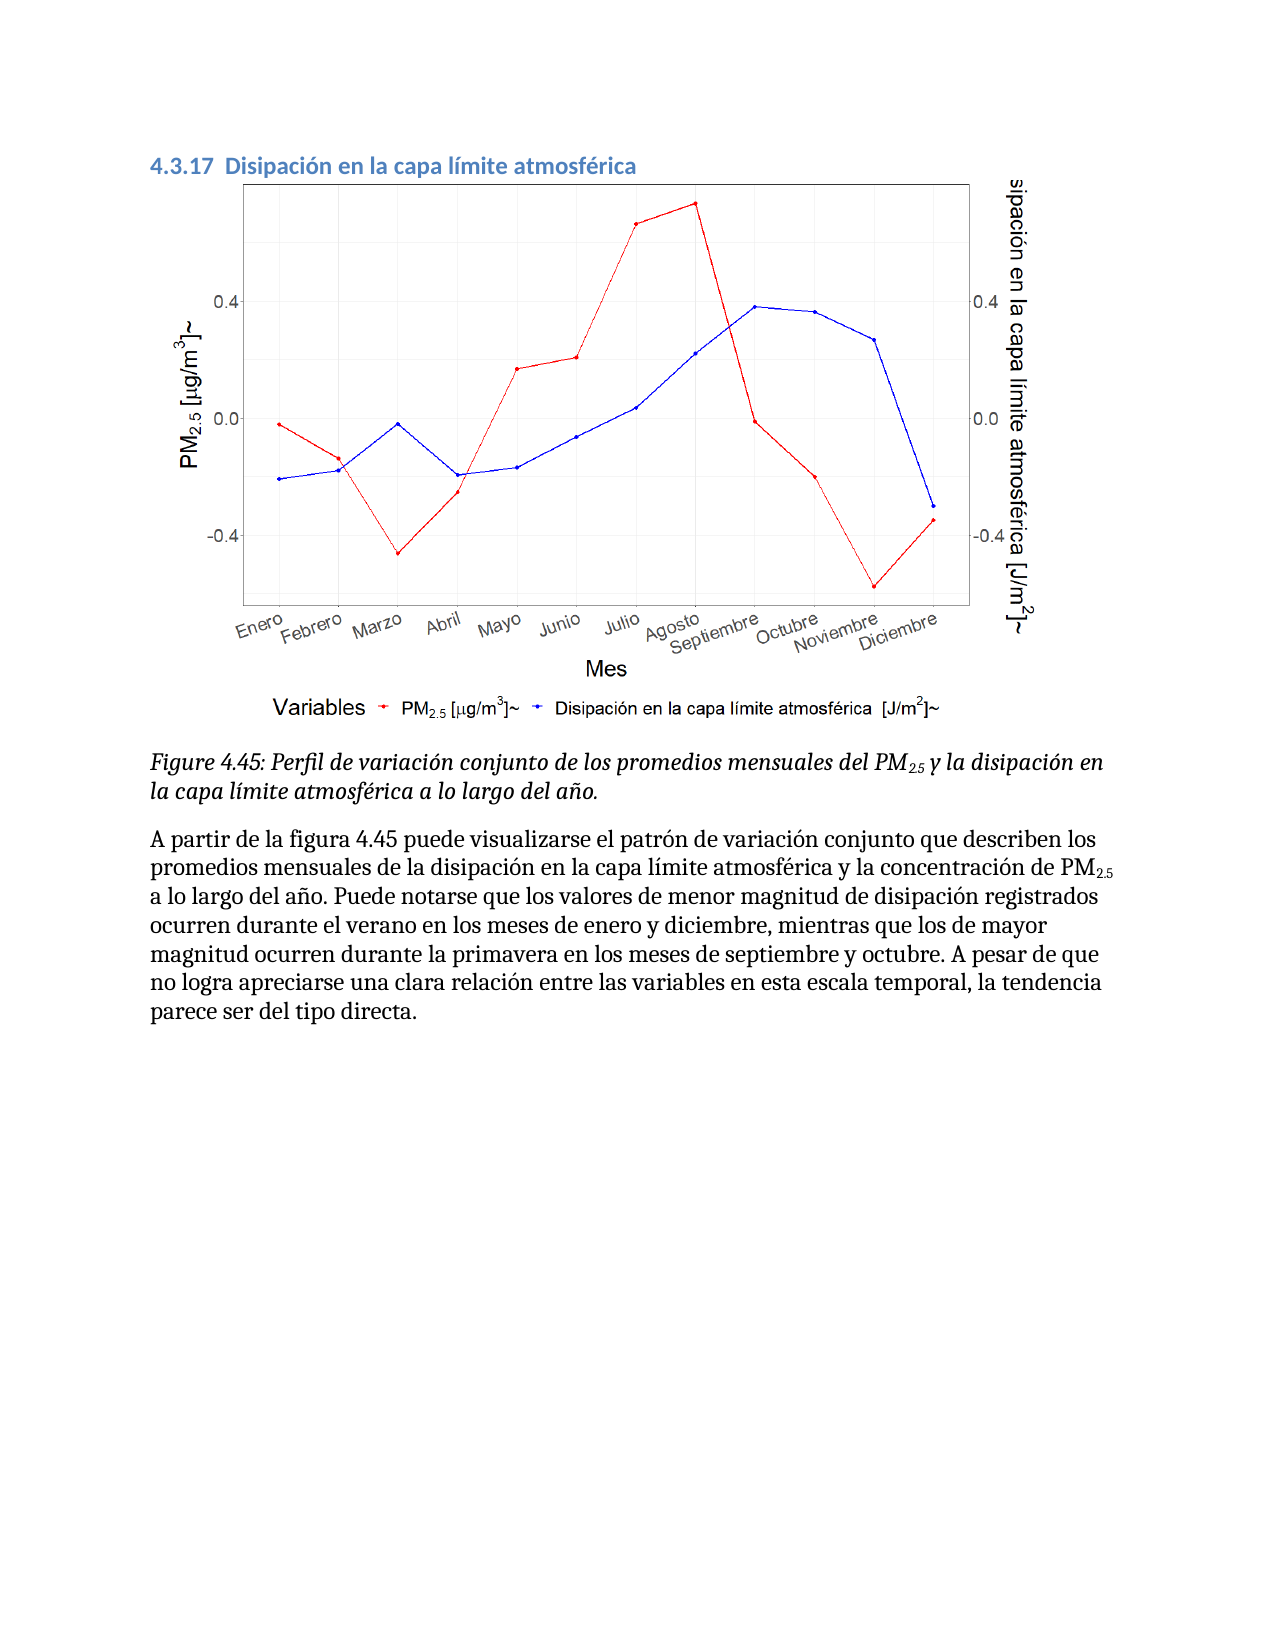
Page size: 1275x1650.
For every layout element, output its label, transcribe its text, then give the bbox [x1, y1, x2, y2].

text A partir de la figura 4.45 puede visualizarse el patrón de variación conjunto que describen los promedios mensuales de la disipación en la capa límite atmosférica y la concentración de PM2.5 a lo largo del año. Puede notarse que los valores de menor magnitud de disipación registrados ocurren durante el verano en los meses de enero y diciembre, mientras que los de mayor magnitud ocurren durante la primavera en los meses de septiembre y octubre. A pesar de que no logra apreciarse una clara relación entre las variables en esta escala temporal, la tendencia parece ser del tipo directa. [150, 824, 1125, 1026]
picture [168, 180, 1044, 728]
text Figure 4.45: Perfil de variación conjunto de los promedios mensuales del PM2.5 y la disipación en la capa límite atmosférica a lo largo del año. [150, 748, 1125, 806]
subtitle 4.3.17 Disipación en la capa límite atmosférica [150, 150, 1125, 181]
